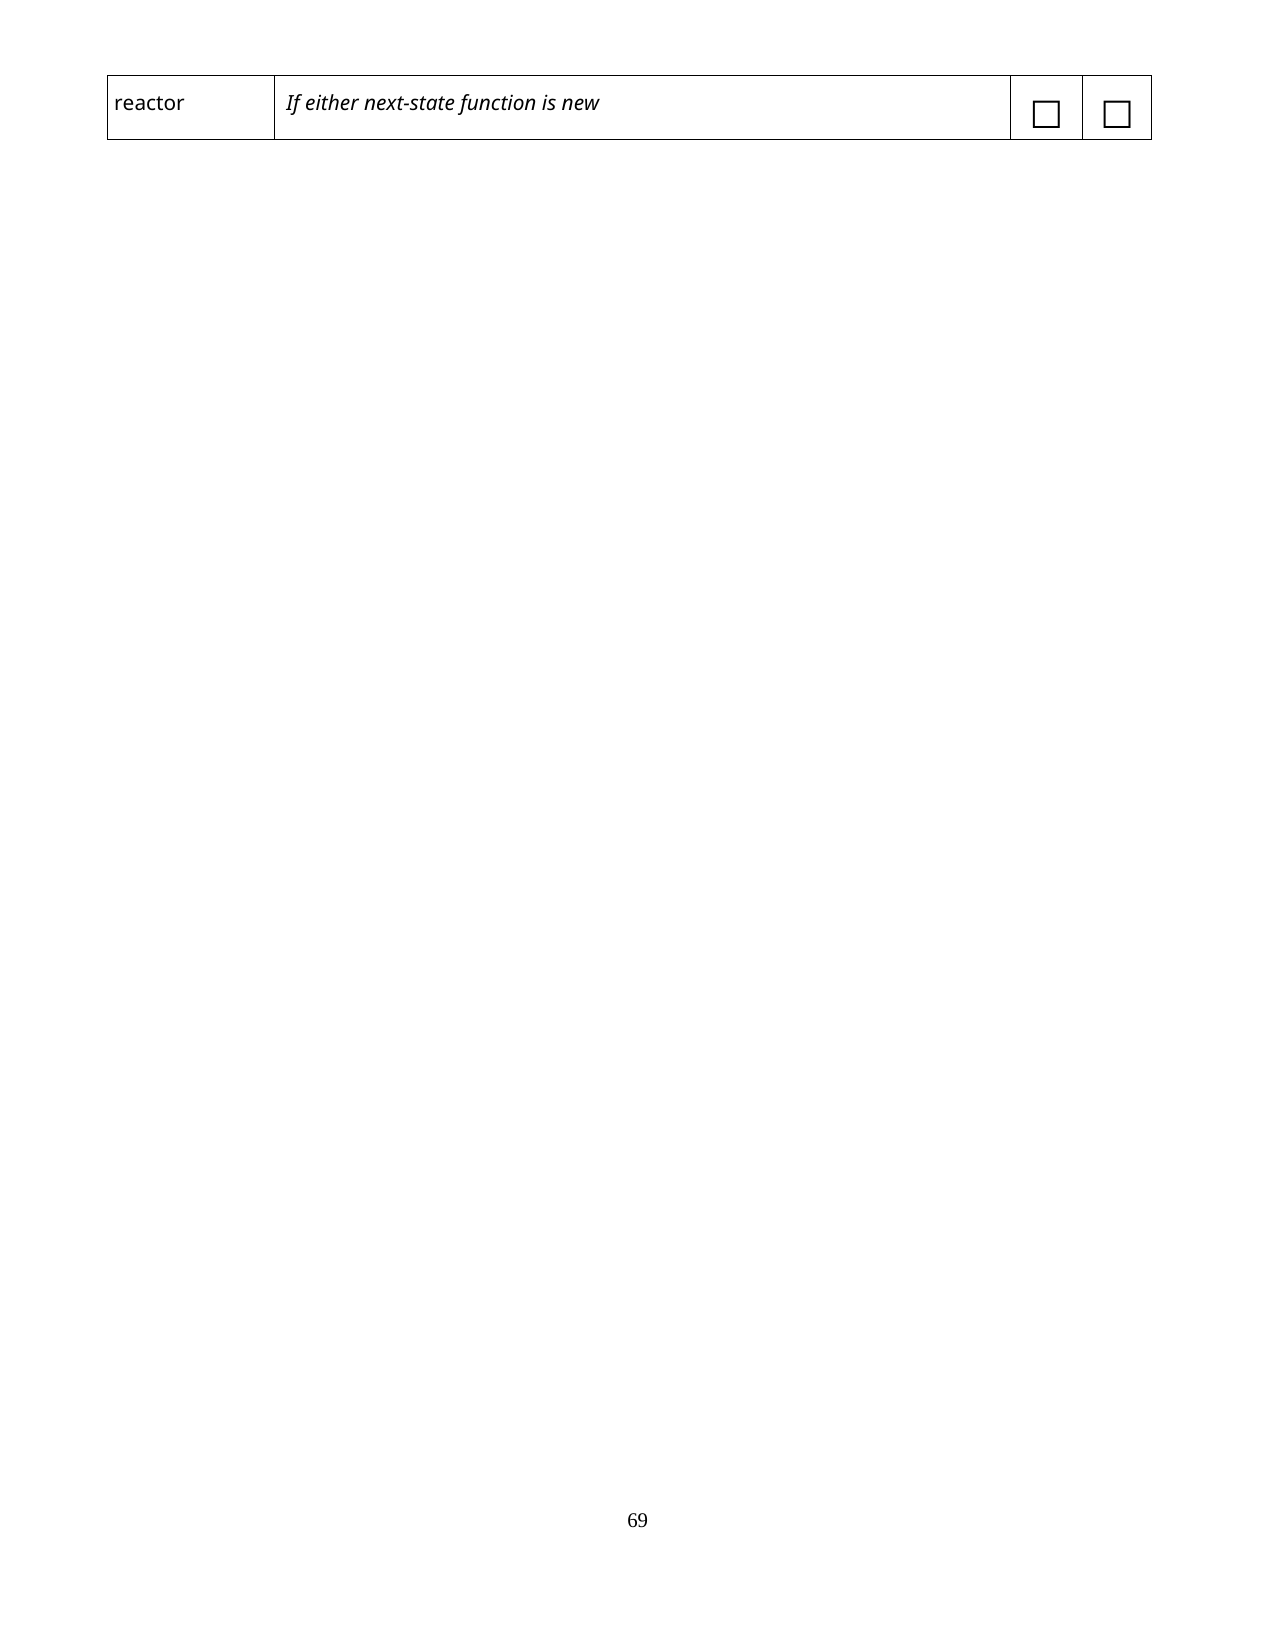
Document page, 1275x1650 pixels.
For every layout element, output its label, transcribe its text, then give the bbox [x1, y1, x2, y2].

table_cell reactor [108, 76, 274, 139]
table_cell If either next-state function is new [275, 76, 1010, 139]
table_cell ☐ [1083, 76, 1151, 139]
table_cell ☐ [1011, 76, 1082, 139]
